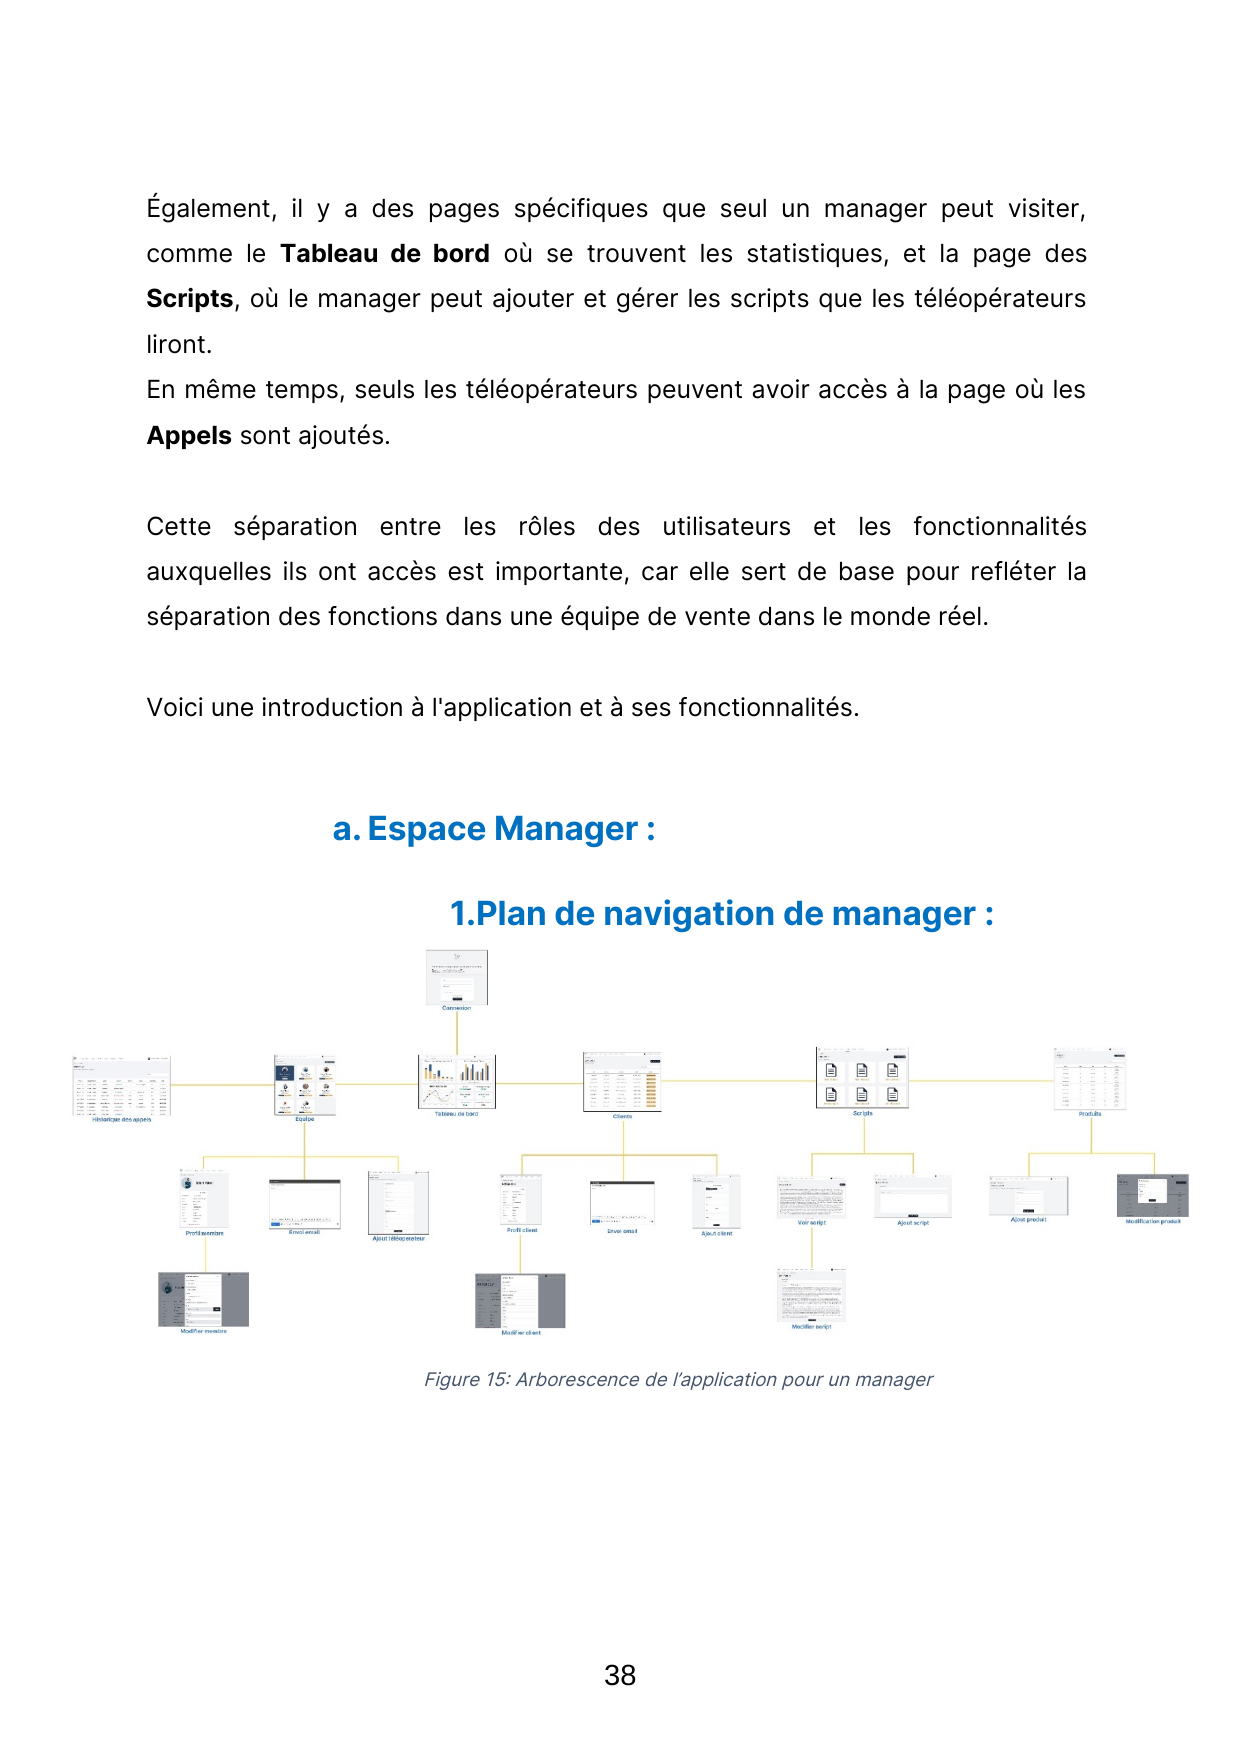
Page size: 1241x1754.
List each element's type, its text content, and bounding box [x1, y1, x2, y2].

text En même temps, seuls les téléopérateurs peuvent avoir accès à la page où les Appels sont ajoutés. [146, 374, 1089, 450]
picture [68, 947, 1191, 1337]
subtitle Espace Manager : [258, 808, 1089, 848]
text Également, il y a des pages spécifiques que seul un manager peut visiter, comme le Tableau de bord où se trouvent les statistiques, et la page des Scripts, où le manager peut ajouter et gérer les scripts que les téléopérateurs liront. [146, 193, 1089, 359]
text Cette séparation entre les rôles des utilisateurs et les fonctionnalités auxquelles ils ont accès est importante, car elle sert de base pour refléter la séparation des fonctions dans une équipe de vente dans le monde réel. [146, 511, 1089, 632]
subtitle 1.Plan de navigation de manager : [450, 893, 1088, 934]
text Voici une introduction à l'application et à ses fonctionnalités. [72, 692, 1089, 723]
